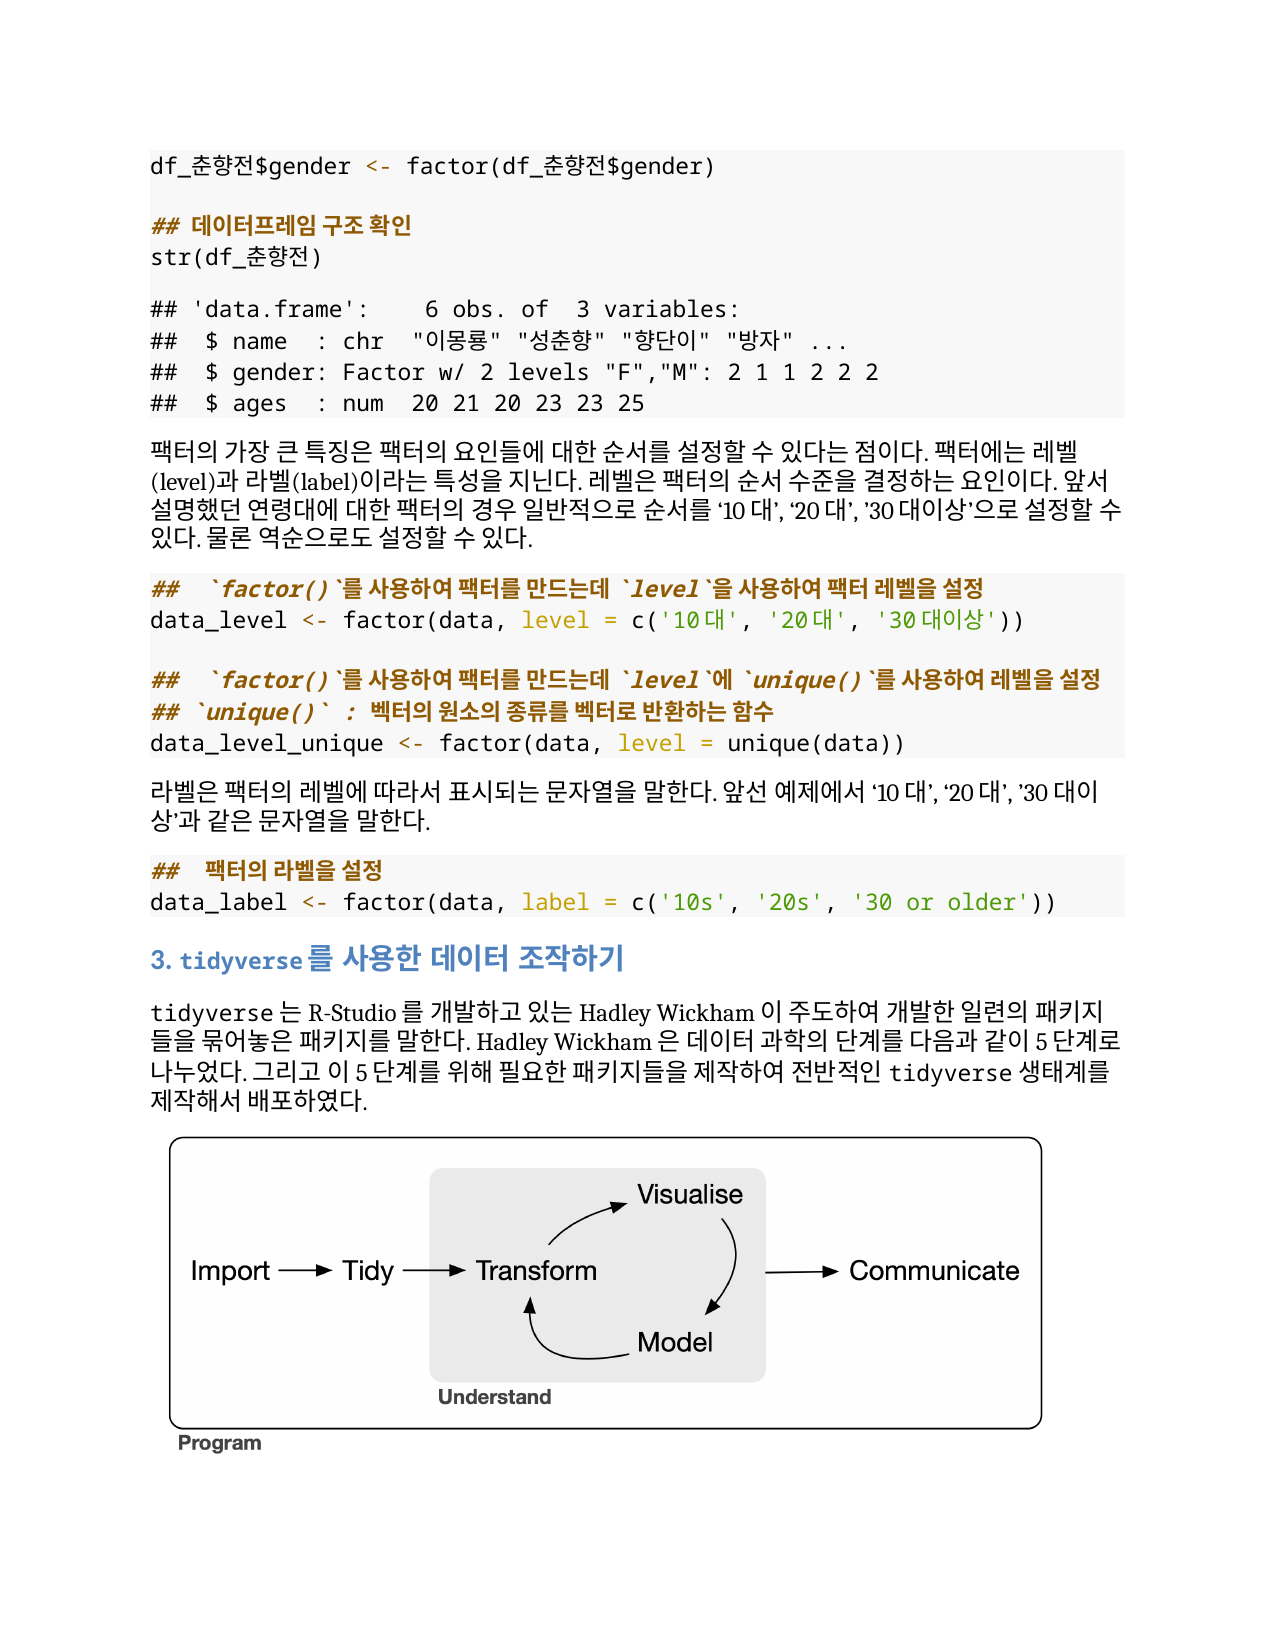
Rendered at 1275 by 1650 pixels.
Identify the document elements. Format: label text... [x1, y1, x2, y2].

picture [168, 1135, 1044, 1456]
text ## 'data.frame': 6 obs. of 3 variables: ## $ name : chr "이몽룡" "성춘향" "향단이" "방자" ... ## $ gender: Factor w/ 2 levels "F","M": 2 1 1 2 2 2 ## $ ages : num 20 21 20 23 23 25 [150, 293, 1125, 418]
text tidyverse 는 R-Studio를 개발하고 있는 Hadley Wickham이 주도하여 개발한 일련의 패키지들을 묶어놓은 패키지를 말한다. Hadley Wickham은 데이터 과학의 단계를 다음과 같이 5단계로 나누었다. 그리고 이 5단계를 위해 필요한 패키지들을 제작하여 전반적인 tidyverse 생태계를 제작해서 배포하였다. [150, 997, 1125, 1117]
text ## `factor()`를 사용하여 팩터를 만드는데 `level`을 사용하여 팩터 레벨을 설정 data_level <- factor(data, level = c('10대', '20대', '30대이상')) ## `factor()`를 사용하여 팩터를 만드는데 `level`에 `unique()`를 사용하여 레벨을 설정 ## `unique()` : 벡터의 원소의 종류를 벡터로 반환하는 함수 data_level_unique <- factor(data, level = unique(data)) [150, 573, 1125, 758]
text 라벨은 팩터의 레벨에 따라서 표시되는 문자열을 말한다. 앞선 예제에서 ‘10대’, ‘20대’, ’30대이상’과 같은 문자열을 말한다. [150, 779, 1125, 836]
subtitle 3. tidyverse를 사용한 데이터 조작하기 [150, 938, 1125, 978]
text 팩터의 가장 큰 특징은 팩터의 요인들에 대한 순서를 설정할 수 있다는 점이다. 팩터에는 레벨(level)과 라벨(label)이라는 특성을 지닌다. 레벨은 팩터의 순서 수준을 결정하는 요인이다. 앞서 설명했던 연령대에 대한 팩터의 경우 일반적으로 순서를 ‘10대’, ‘20대’, ’30대이상’으로 설정할 수 있다. 물론 역순으로도 설정할 수 있다. [150, 439, 1125, 554]
text ## 팩터의 라벨을 설정 data_label <- factor(data, label = c('10s', '20s', '30 or older')) [205, 855, 1125, 917]
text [150, 150, 1125, 272]
